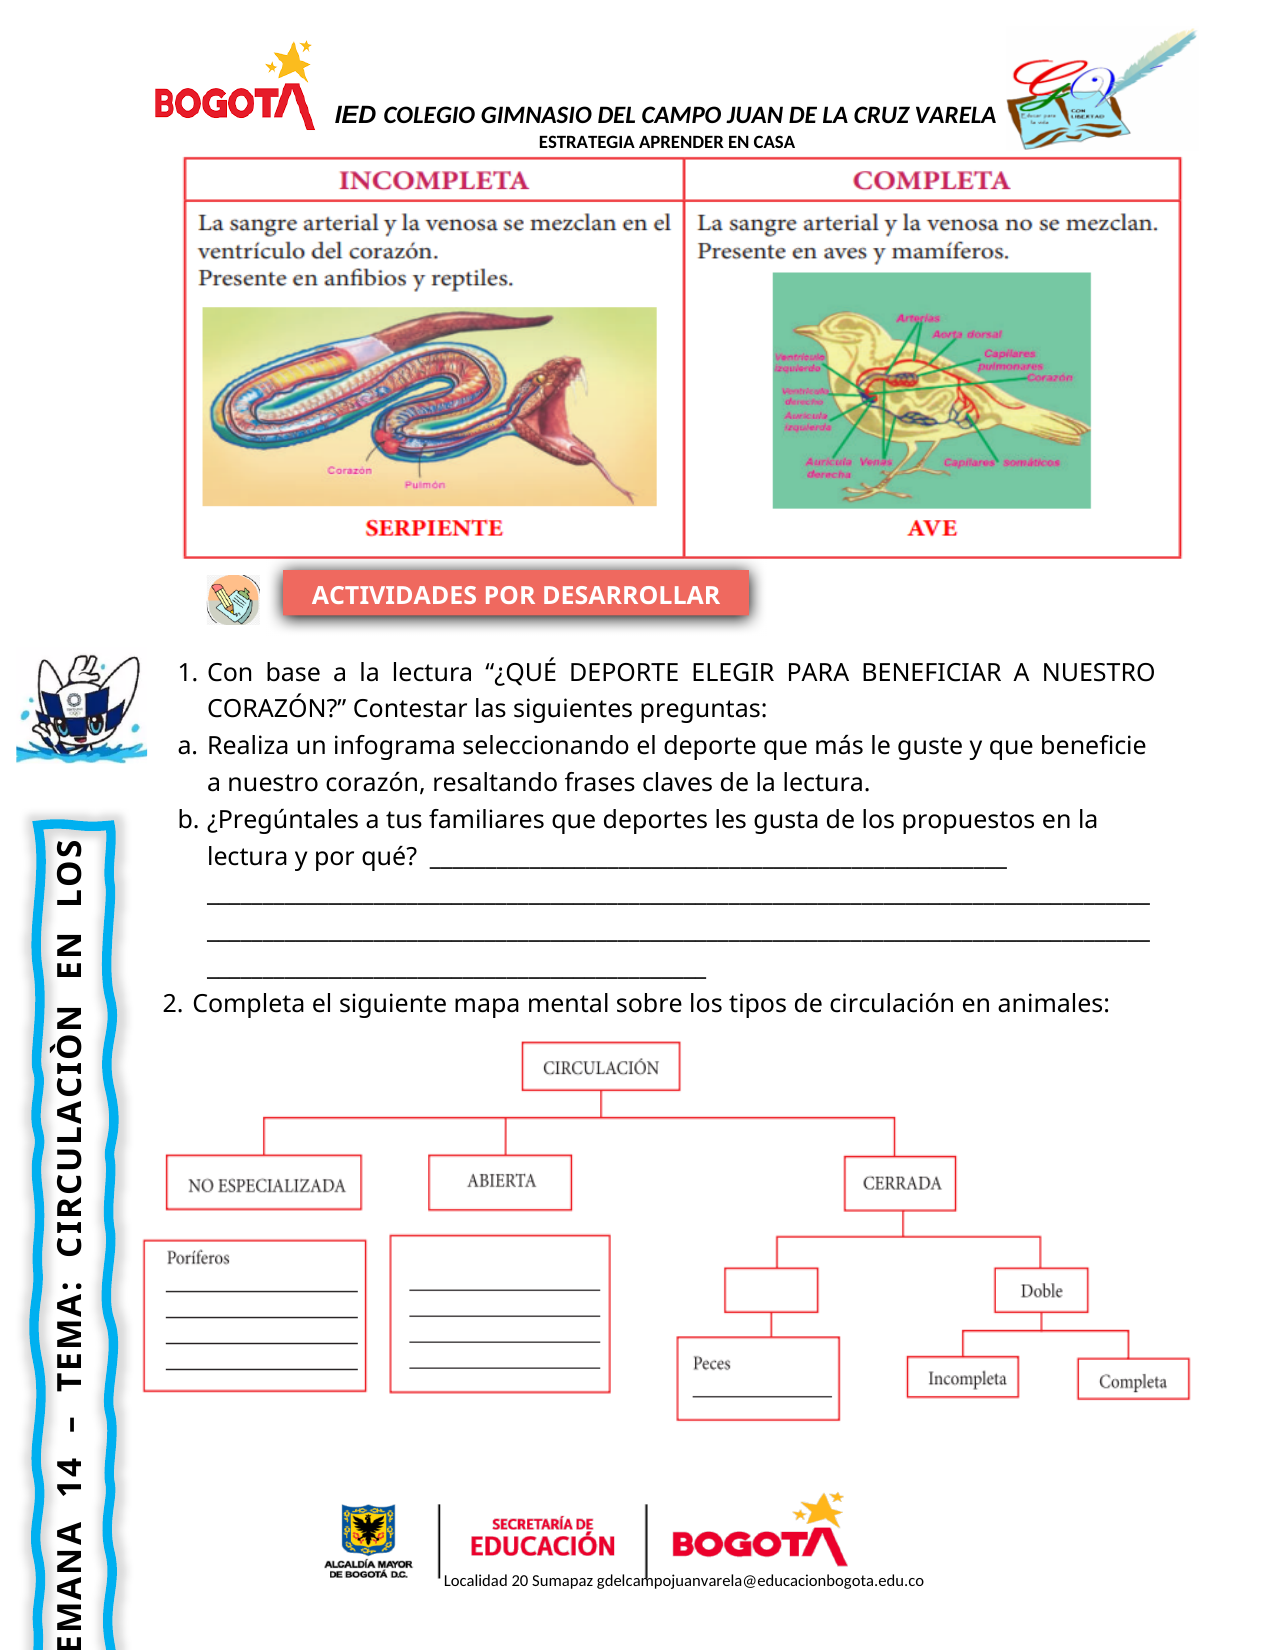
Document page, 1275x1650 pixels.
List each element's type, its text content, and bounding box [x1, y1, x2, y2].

list _______________________________________________________________________________________________________________________________________________________________________________________________________________________ [207, 875, 1157, 983]
picture [109, 17, 1190, 564]
picture [1005, 26, 1199, 151]
list Realiza un infograma seleccionando el deporte que más le guste y que beneficie a nuestro corazón, resaltando frases claves de la lectura. [177, 728, 1157, 799]
list Con base a la lectura “¿QUÉ DEPORTE ELEGIR PARA BENEFICIAR A NUESTRO CORAZÓN?” Contestar las siguientes preguntas: [177, 654, 1157, 725]
list Completa el siguiente mapa mental sobre los tipos de circulación en animales: [162, 985, 1157, 1019]
picture [314, 1487, 860, 1582]
picture [15, 647, 147, 763]
picture [207, 575, 260, 625]
picture [132, 1021, 1191, 1428]
list ¿Pregúntales a tus familiares que deportes les gusta de los propuestos en la lectura y por qué? ____________________________________________________ [177, 801, 1157, 872]
